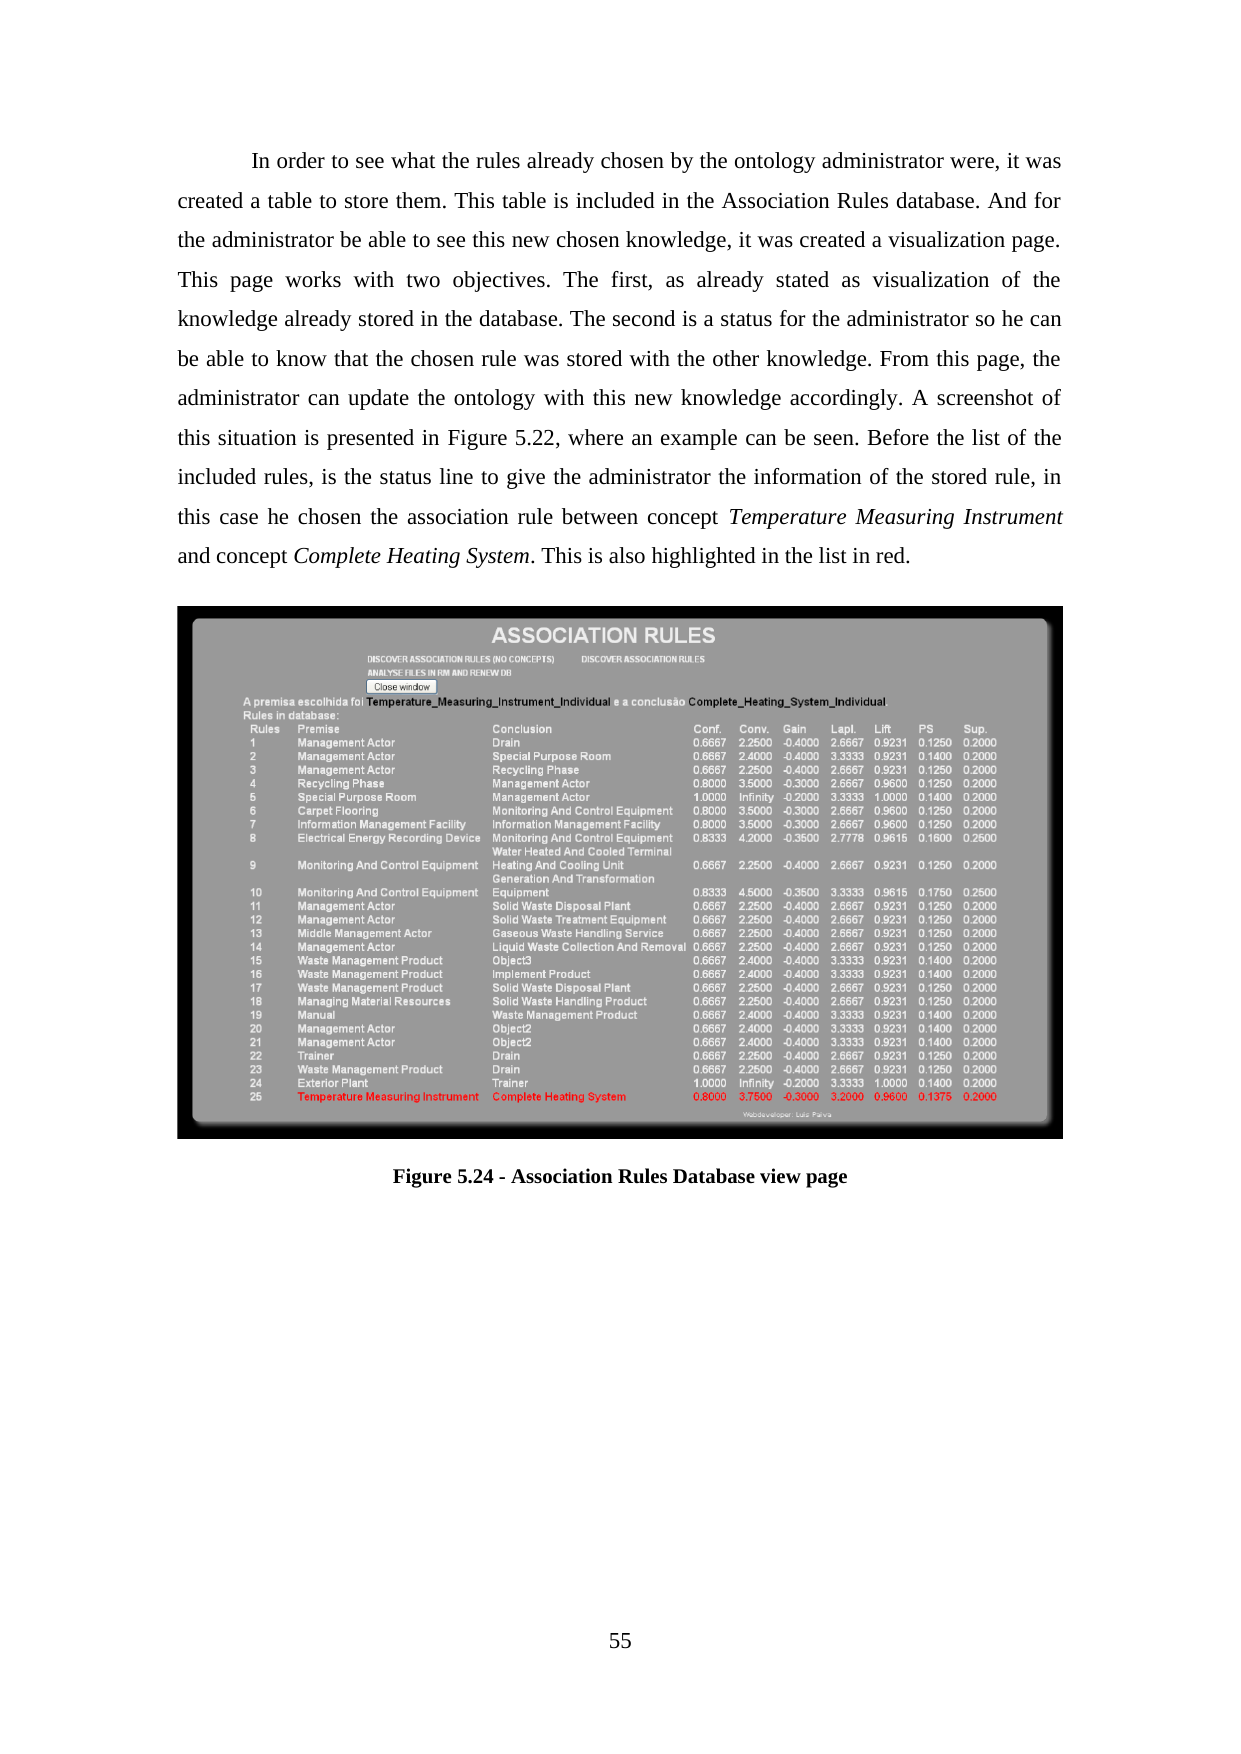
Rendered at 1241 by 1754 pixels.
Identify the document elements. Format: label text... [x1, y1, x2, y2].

picture [177, 606, 1063, 1139]
